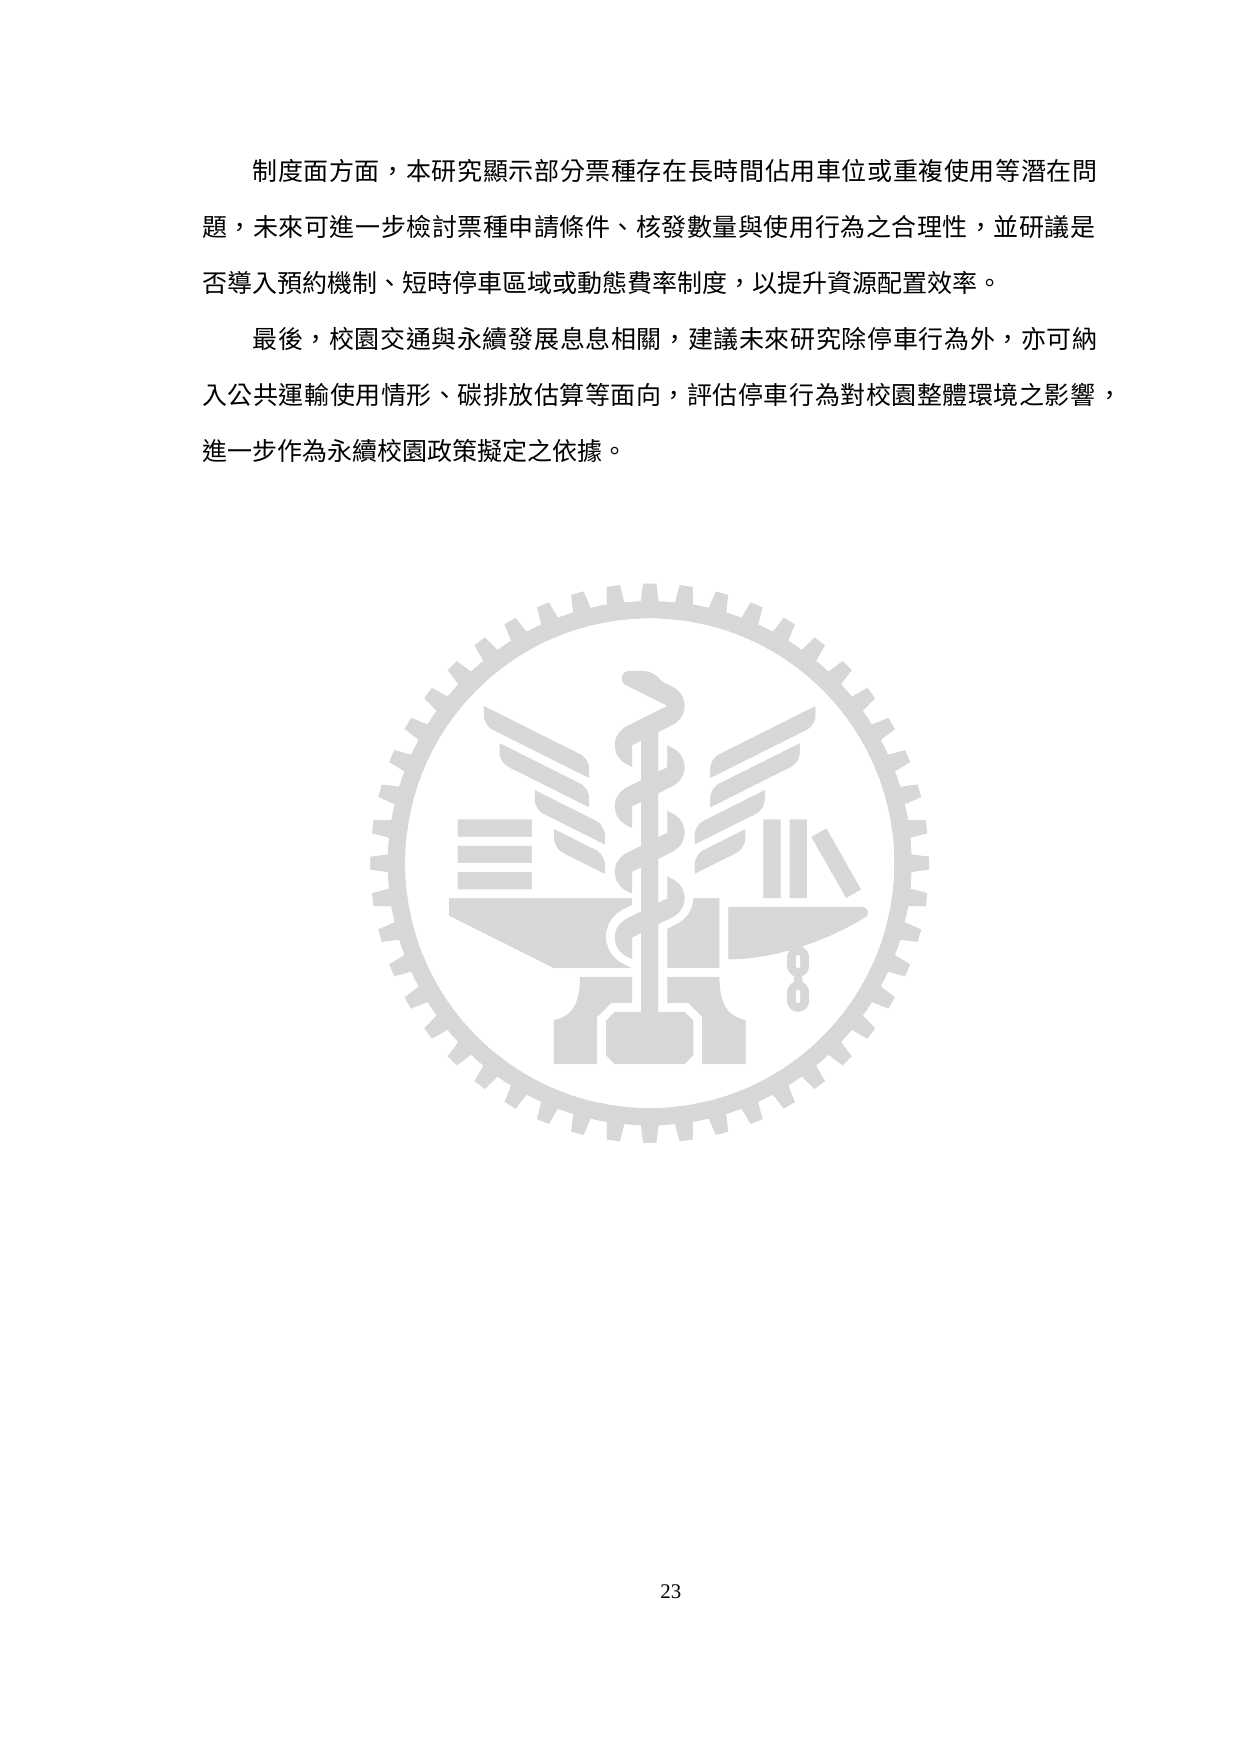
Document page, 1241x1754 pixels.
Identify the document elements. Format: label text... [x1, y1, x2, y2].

text 最後，校園交通與永續發展息息相關，建議未來研究除停車行為外，亦可納入公共運輸使用情形、碳排放估算等面向，評估停車行為對校園整體環境之影響，進一步作為永續校園政策擬定之依據。 [202, 319, 1097, 469]
text 制度面方面，本研究顯示部分票種存在長時間佔用車位或重複使用等潛在問題，未來可進一步檢討票種申請條件、核發數量與使用行為之合理性，並研議是否導入預約機制、短時停車區域或動態費率制度，以提升資源配置效率。 [202, 151, 1097, 301]
